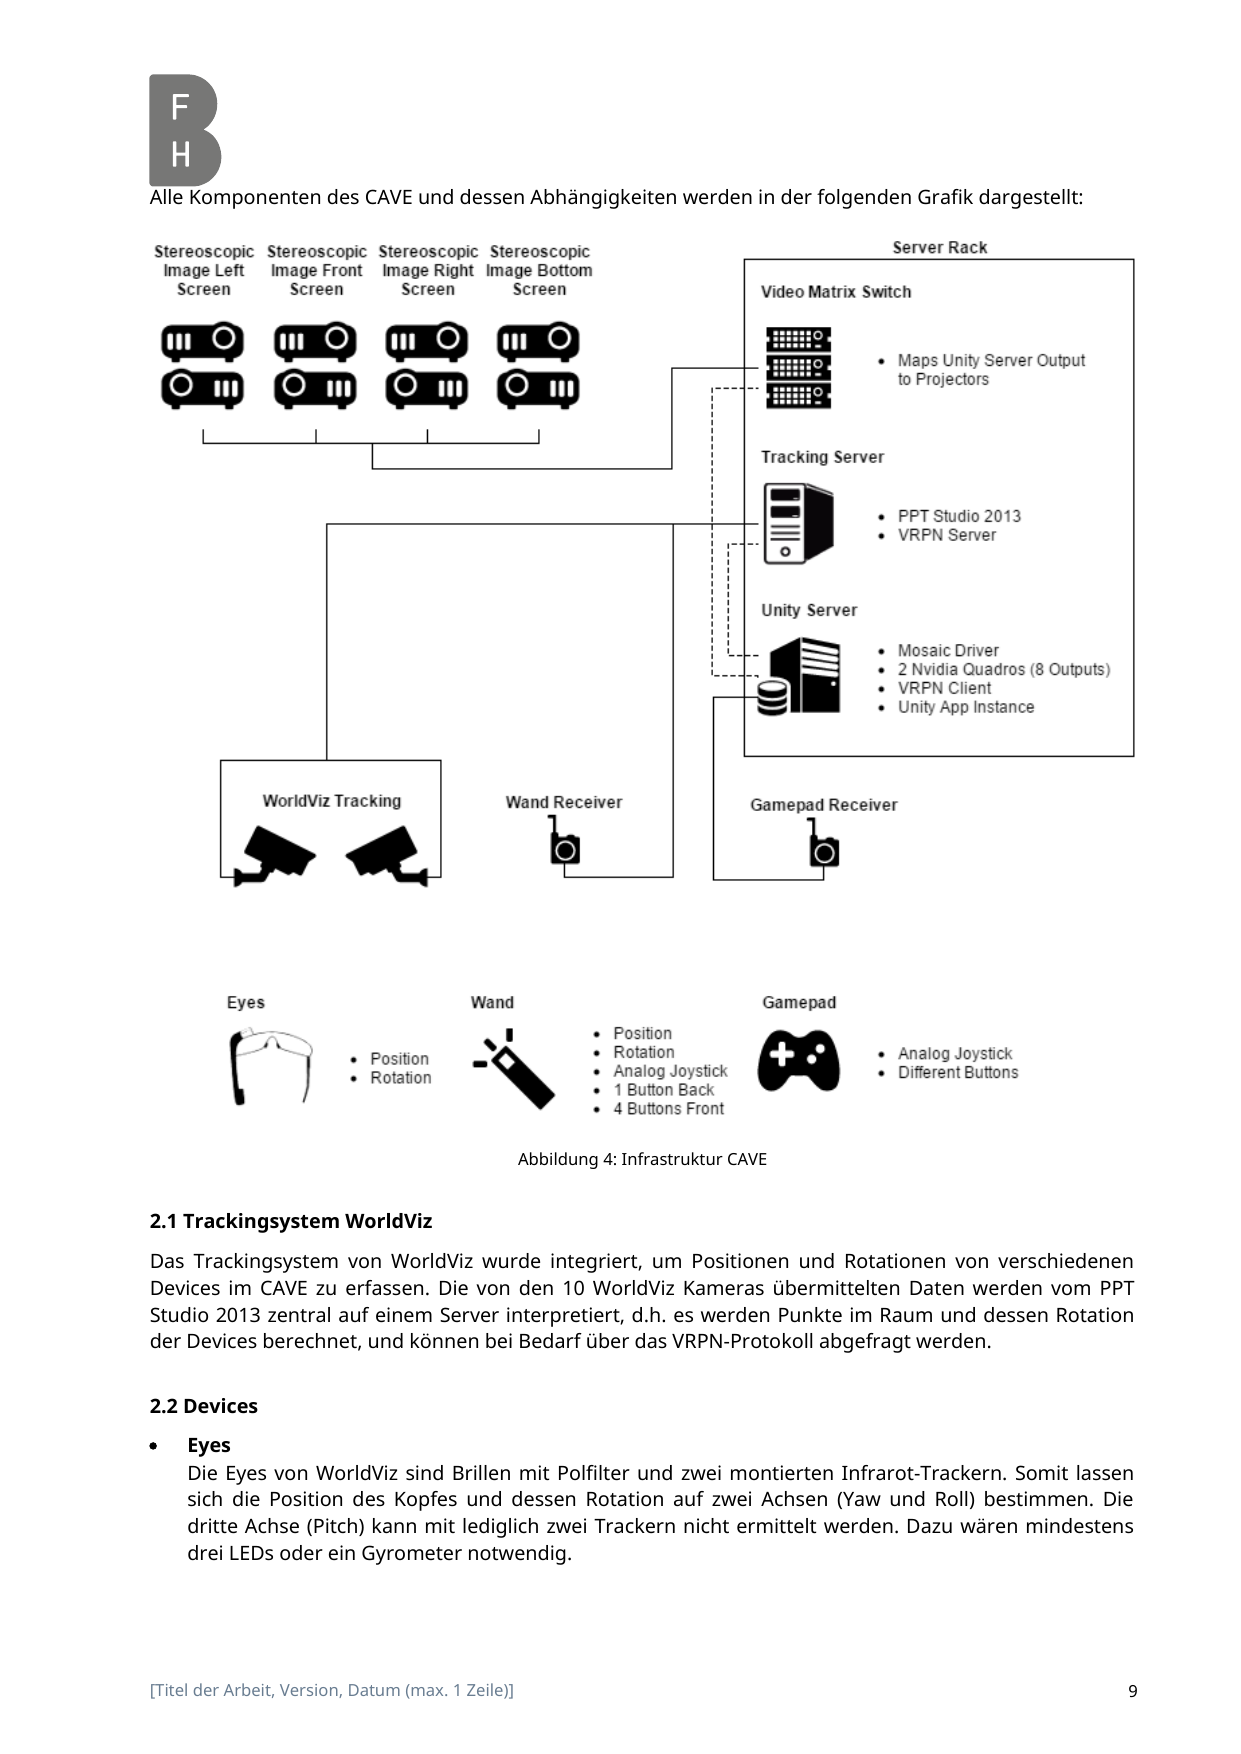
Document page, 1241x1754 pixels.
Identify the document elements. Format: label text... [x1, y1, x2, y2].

list Die Eyes von WorldViz sind Brillen mit Polfilter und zwei montierten Infrarot-Trackern. Somit lassen sich die Position des Kopfes und dessen Rotation auf zwei Achsen (Yaw und Roll) bestimmen. Die dritte Achse (Pitch) kann mit lediglich zwei Trackern nicht ermittelt werden. Dazu wären mindestens drei LEDs oder ein Gyrometer notwendig. [187, 1459, 1136, 1567]
subtitle Devices [149, 1392, 1136, 1419]
text Alle Komponenten des CAVE und dessen Abhängigkeiten werden in der folgenden Grafik dargestellt: [149, 183, 1136, 210]
text Das Trackingsystem von WorldViz wurde integriert, um Positionen und Rotationen von verschiedenen Devices im CAVE zu erfassen. Die von den 10 WorldViz Kameras übermittelten Daten werden vom PPT Studio 2013 zentral auf einem Server interpretiert, d.h. es werden Punkte im Raum und dessen Rotation der Devices berechnet, und können bei Bedarf über das VRPN-Protokoll abgefragt werden. [149, 1247, 1136, 1355]
subtitle Trackingsystem WorldViz [149, 1207, 1136, 1234]
list Eyes [149, 1432, 1136, 1459]
picture [149, 237, 1136, 1132]
text Abbildung 4: Infrastruktur CAVE [149, 1144, 1136, 1170]
